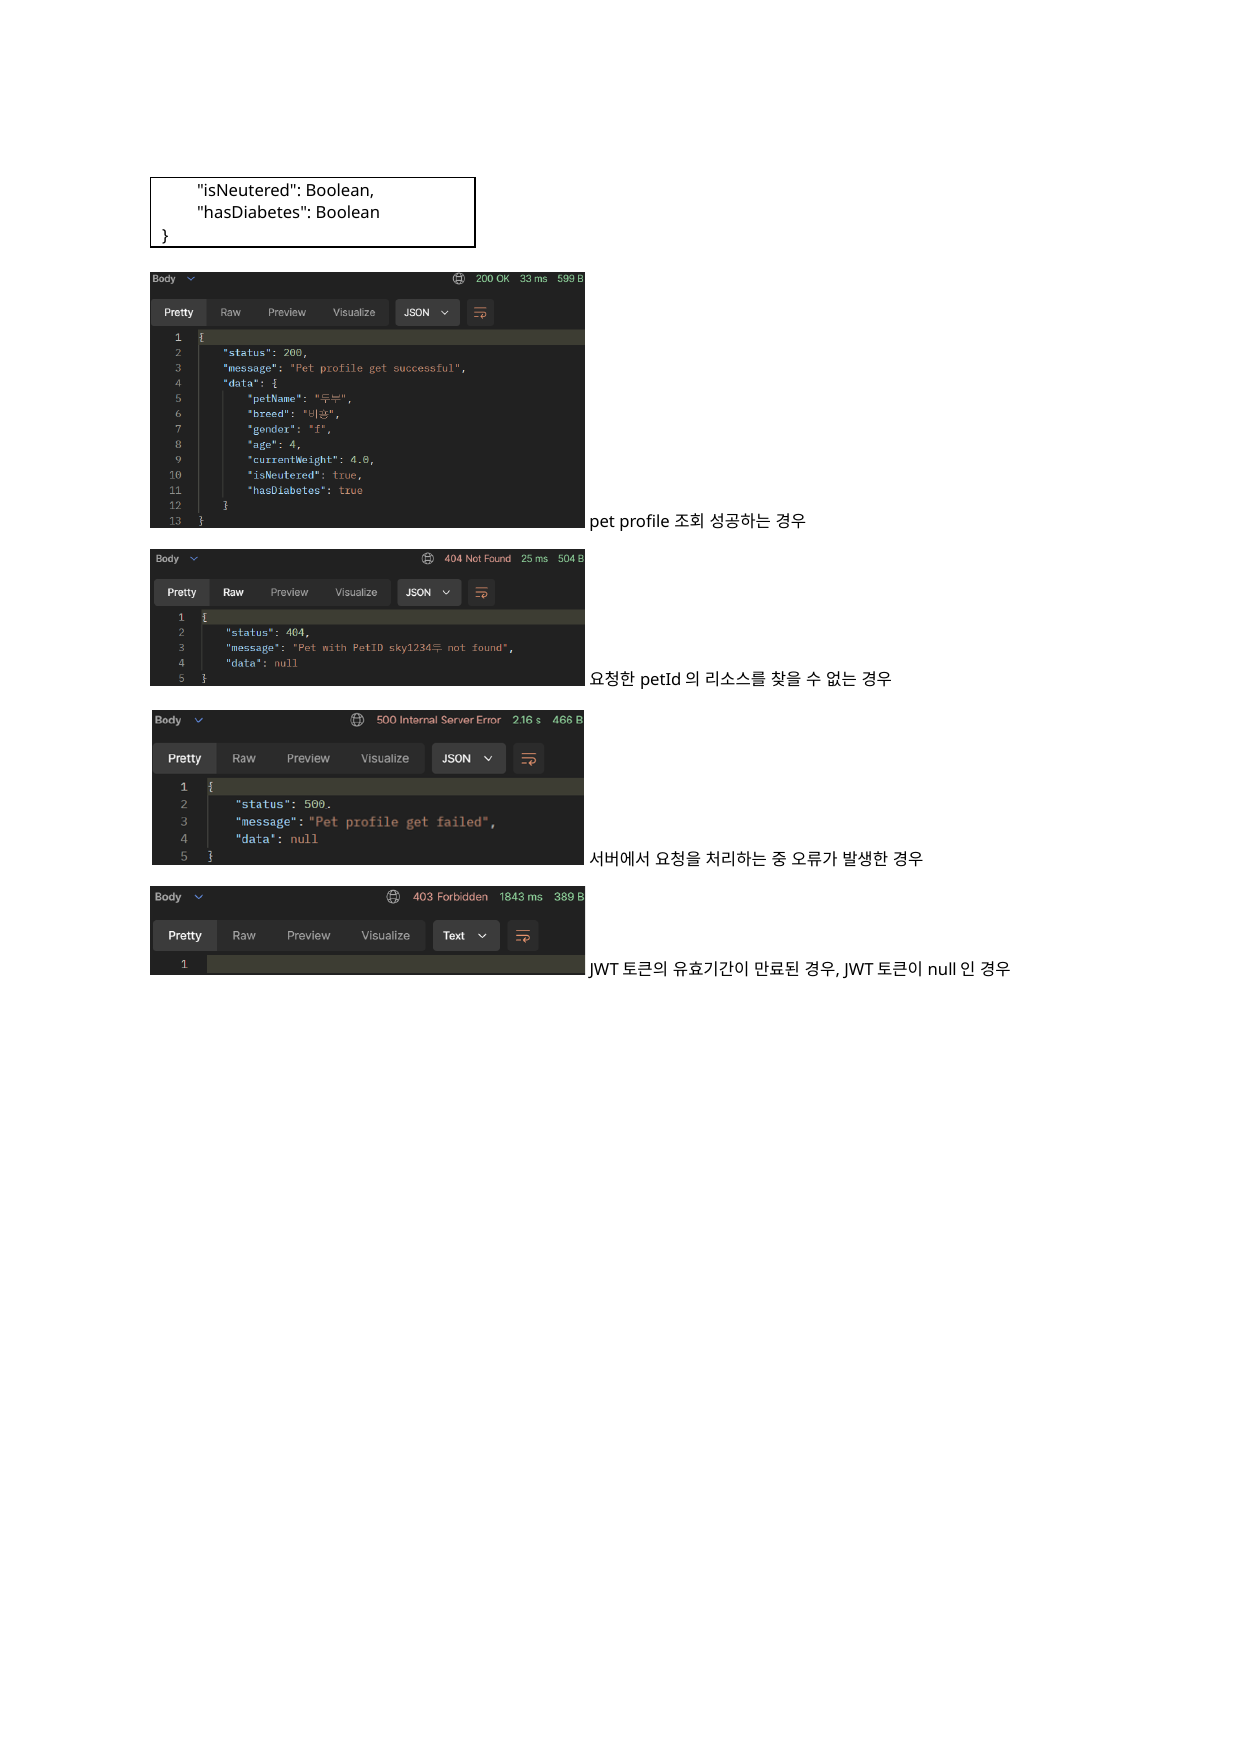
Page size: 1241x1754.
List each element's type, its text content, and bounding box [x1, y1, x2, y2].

picture [150, 272, 585, 528]
picture [150, 886, 586, 975]
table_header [151, 178, 474, 246]
picture [150, 707, 584, 865]
picture [150, 549, 585, 686]
